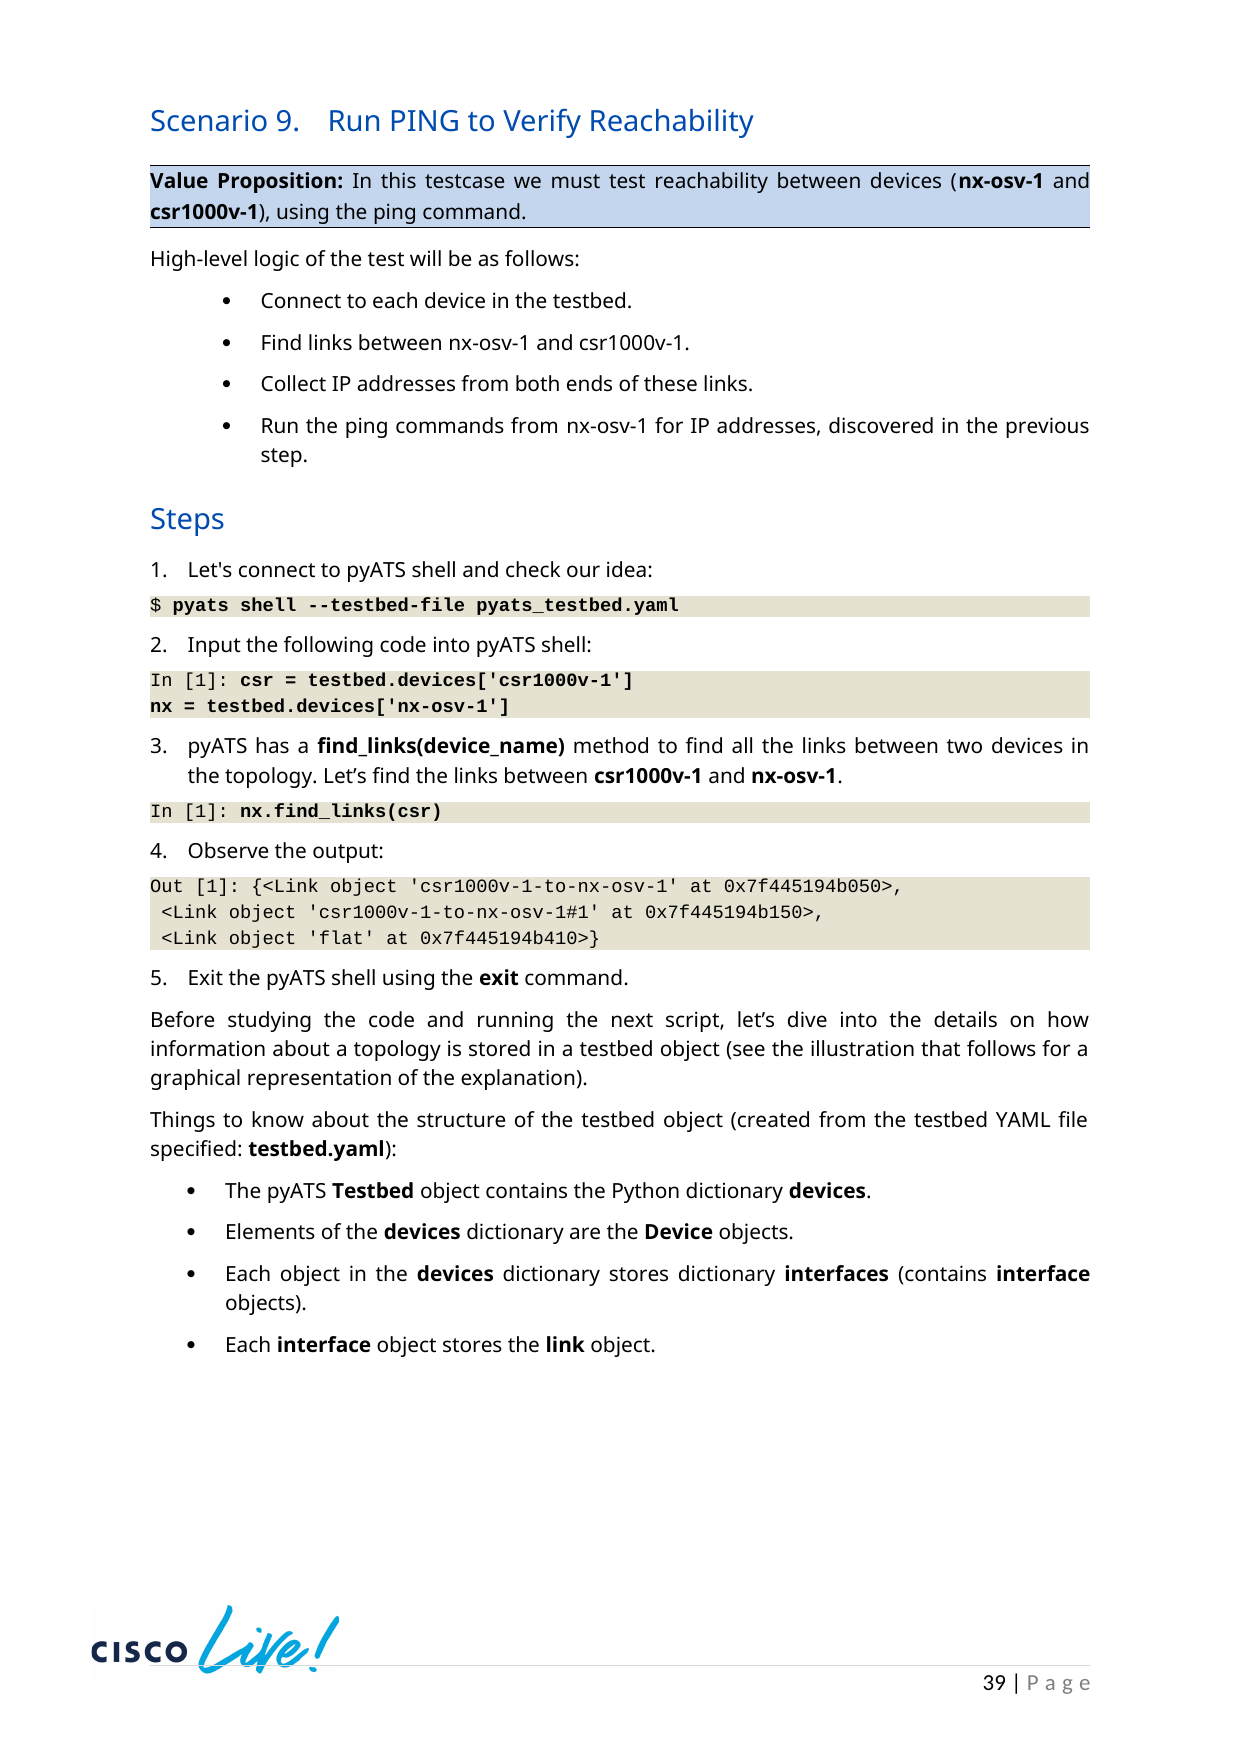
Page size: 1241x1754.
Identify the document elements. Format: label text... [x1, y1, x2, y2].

picture [91, 1605, 339, 1686]
list The pyATS Testbed object contains the Python dictionary devices. [187, 1175, 1090, 1204]
text In [1]: csr = testbed.devices['csr1000v-1'] [150, 671, 1090, 692]
text Run PING to Verify Reachability [150, 100, 1090, 140]
text nx = testbed.devices['nx-osv-1'] [150, 697, 1090, 718]
text <Link object 'flat' at 0x7f445194b410>} [150, 929, 1090, 950]
list Let's connect to pyATS shell and check our idea: [150, 554, 1090, 583]
text <Link object 'csr1000v-1-to-nx-osv-1#1' at 0x7f445194b150>, [150, 903, 1090, 924]
list Find links between nx-osv-1 and csr1000v-1. [223, 327, 1090, 356]
list Connect to each device in the testbed. [223, 286, 1090, 315]
text In [1]: nx.find_links(csr) [150, 802, 1090, 823]
list Input the following code into pyATS shell: [150, 629, 1090, 659]
picture [228, 1657, 241, 1665]
picture [205, 1605, 339, 1665]
list Exit the pyATS shell using the exit command. [150, 962, 1090, 992]
list Each interface object stores the link object. [187, 1329, 1090, 1358]
text $ pyats shell --testbed-file pyats_testbed.yaml [150, 596, 1090, 617]
text Value Proposition: In this testcase we must test reachability between devices (nx-osv-1 and csr1000v-1), using the ping command. [150, 166, 1090, 227]
text Things to know about the structure of the testbed object (created from the testbed YAML file specified: testbed.yaml): [150, 1104, 1090, 1162]
text Steps [150, 498, 1090, 538]
list Run the ping commands from nx-osv-1 for IP addresses, discovered in the previous step. [223, 411, 1090, 469]
list Collect IP addresses from both ends of these links. [223, 369, 1090, 398]
list Observe the output: [150, 835, 1090, 864]
text High-level logic of the test will be as follows: [150, 244, 1090, 273]
list Each object in the devices dictionary stores dictionary interfaces (contains interface objects). [187, 1258, 1090, 1317]
text Out [1]: {<Link object 'csr1000v-1-to-nx-osv-1' at 0x7f445194b050>, [150, 877, 1090, 898]
list pyATS has a find_links(device_name) method to find all the links between two devices in the topology. Let’s find the links between csr1000v-1 and nx-osv-1. [150, 731, 1090, 789]
text Before studying the code and running the next script, let’s dive into the details on how information about a topology is stored in a testbed object (see the illustration that follows for a graphical representation of the explanation). [150, 1004, 1090, 1092]
list Elements of the devices dictionary are the Device objects. [187, 1217, 1090, 1246]
